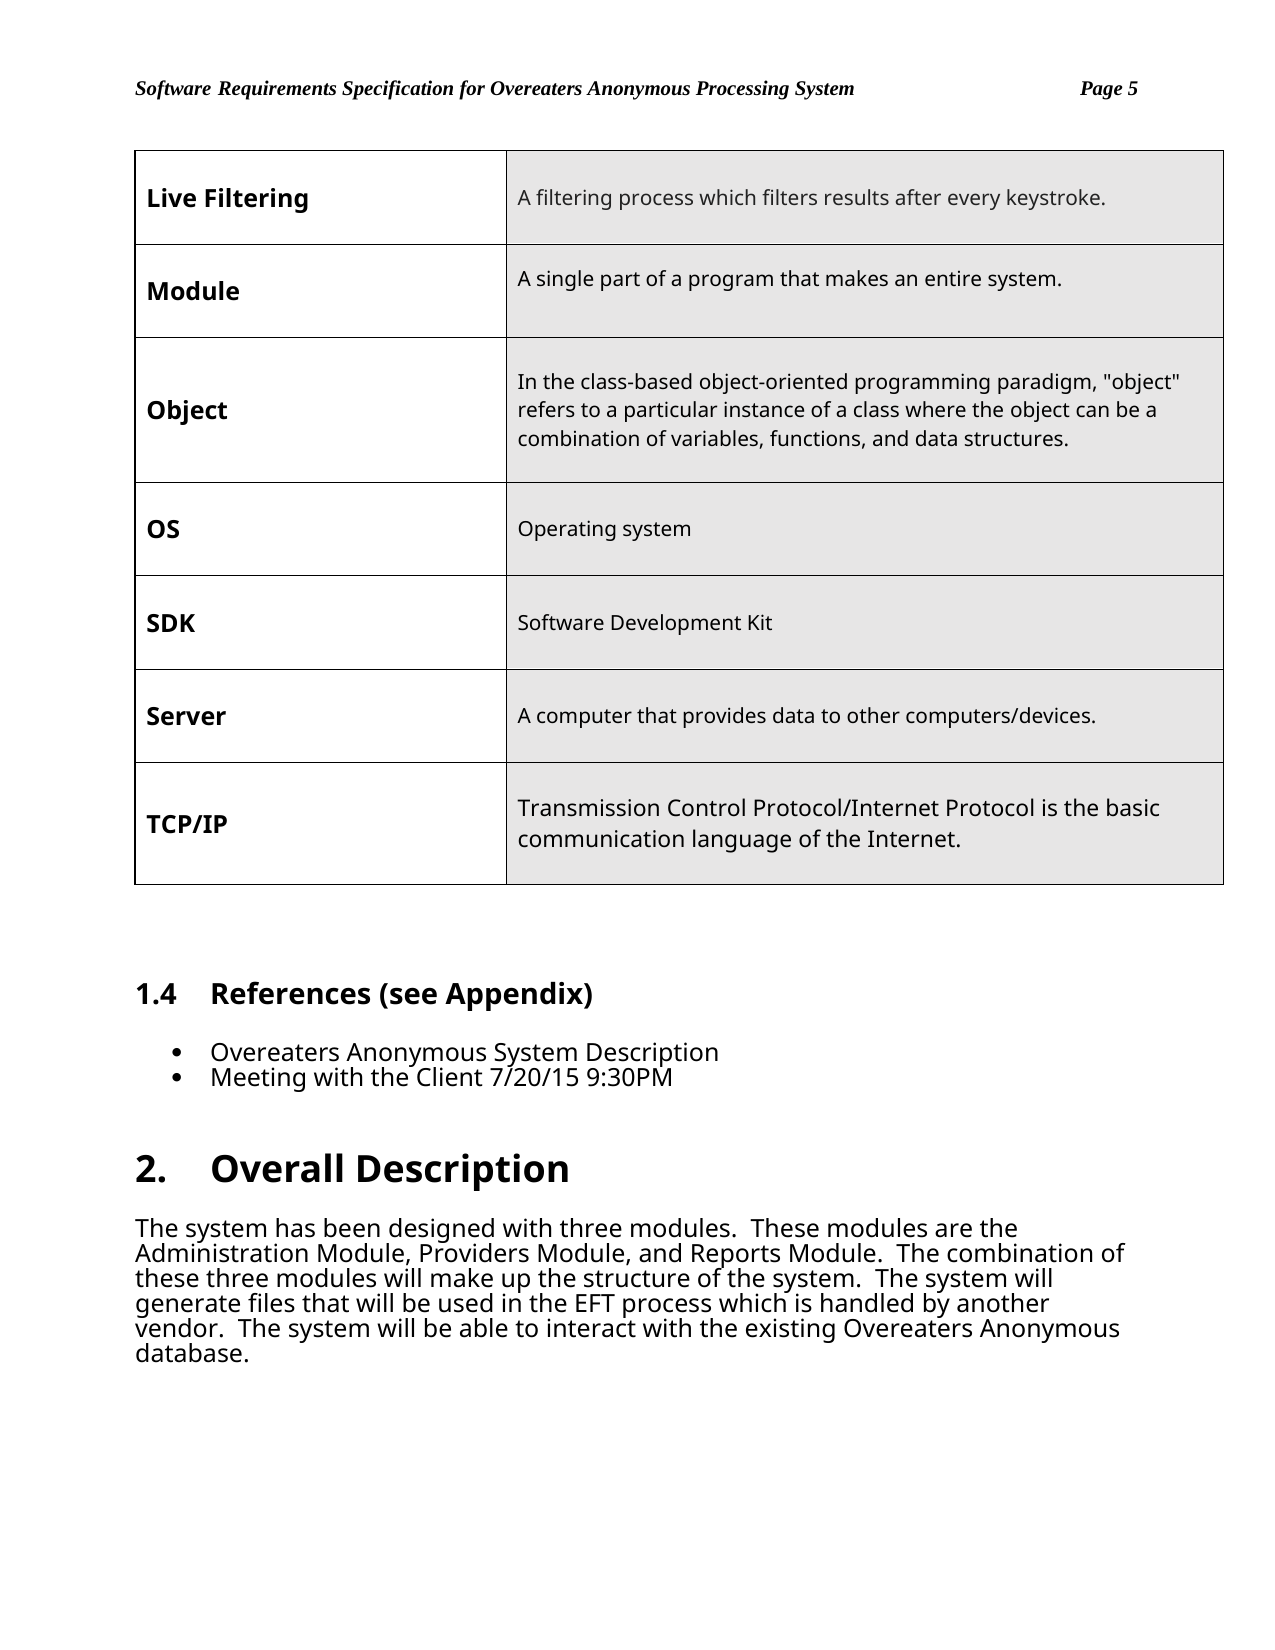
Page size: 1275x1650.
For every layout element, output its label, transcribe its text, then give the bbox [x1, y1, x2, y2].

table_cell Transmission Control Protocol/Internet Protocol is the basic communication language of the Internet. [507, 763, 1223, 884]
table_cell TCP/IP [136, 763, 506, 884]
list Meeting with the Client 7/20/15 9:30PM [172, 1067, 1140, 1092]
table_cell A filtering process which filters results after every keystroke. [507, 151, 1223, 243]
subtitle Overall Description [135, 1142, 1140, 1193]
table_cell Object [136, 338, 506, 482]
table_cell Server [136, 670, 506, 762]
table_cell A computer that provides data to other computers/devices. [507, 670, 1223, 762]
subtitle References (see Appendix) [135, 973, 1140, 1013]
table_cell OS [136, 483, 506, 575]
table_cell SDK [136, 576, 506, 668]
table_cell In the class-based object-oriented programming paradigm, "object" refers to a particular instance of a class where the object can be a combination of variables, functions, and data structures. [507, 338, 1223, 482]
table_cell Operating system [507, 483, 1223, 575]
table_cell Live Filtering [136, 151, 506, 243]
list Overeaters Anonymous System Description [172, 1042, 1140, 1067]
text The system has been designed with three modules. These modules are the Administration Module, Providers Module, and Reports Module. The combination of these three modules will make up the structure of the system. The system will generate files that will be used in the EFT process which is handled by another vendor. The system will be able to interact with the existing Overeaters Anonymous database. [135, 1218, 1140, 1368]
table_cell A single part of a program that makes an entire system. [507, 245, 1223, 337]
table_cell Software Development Kit [507, 576, 1223, 668]
table_cell Module [136, 245, 506, 337]
